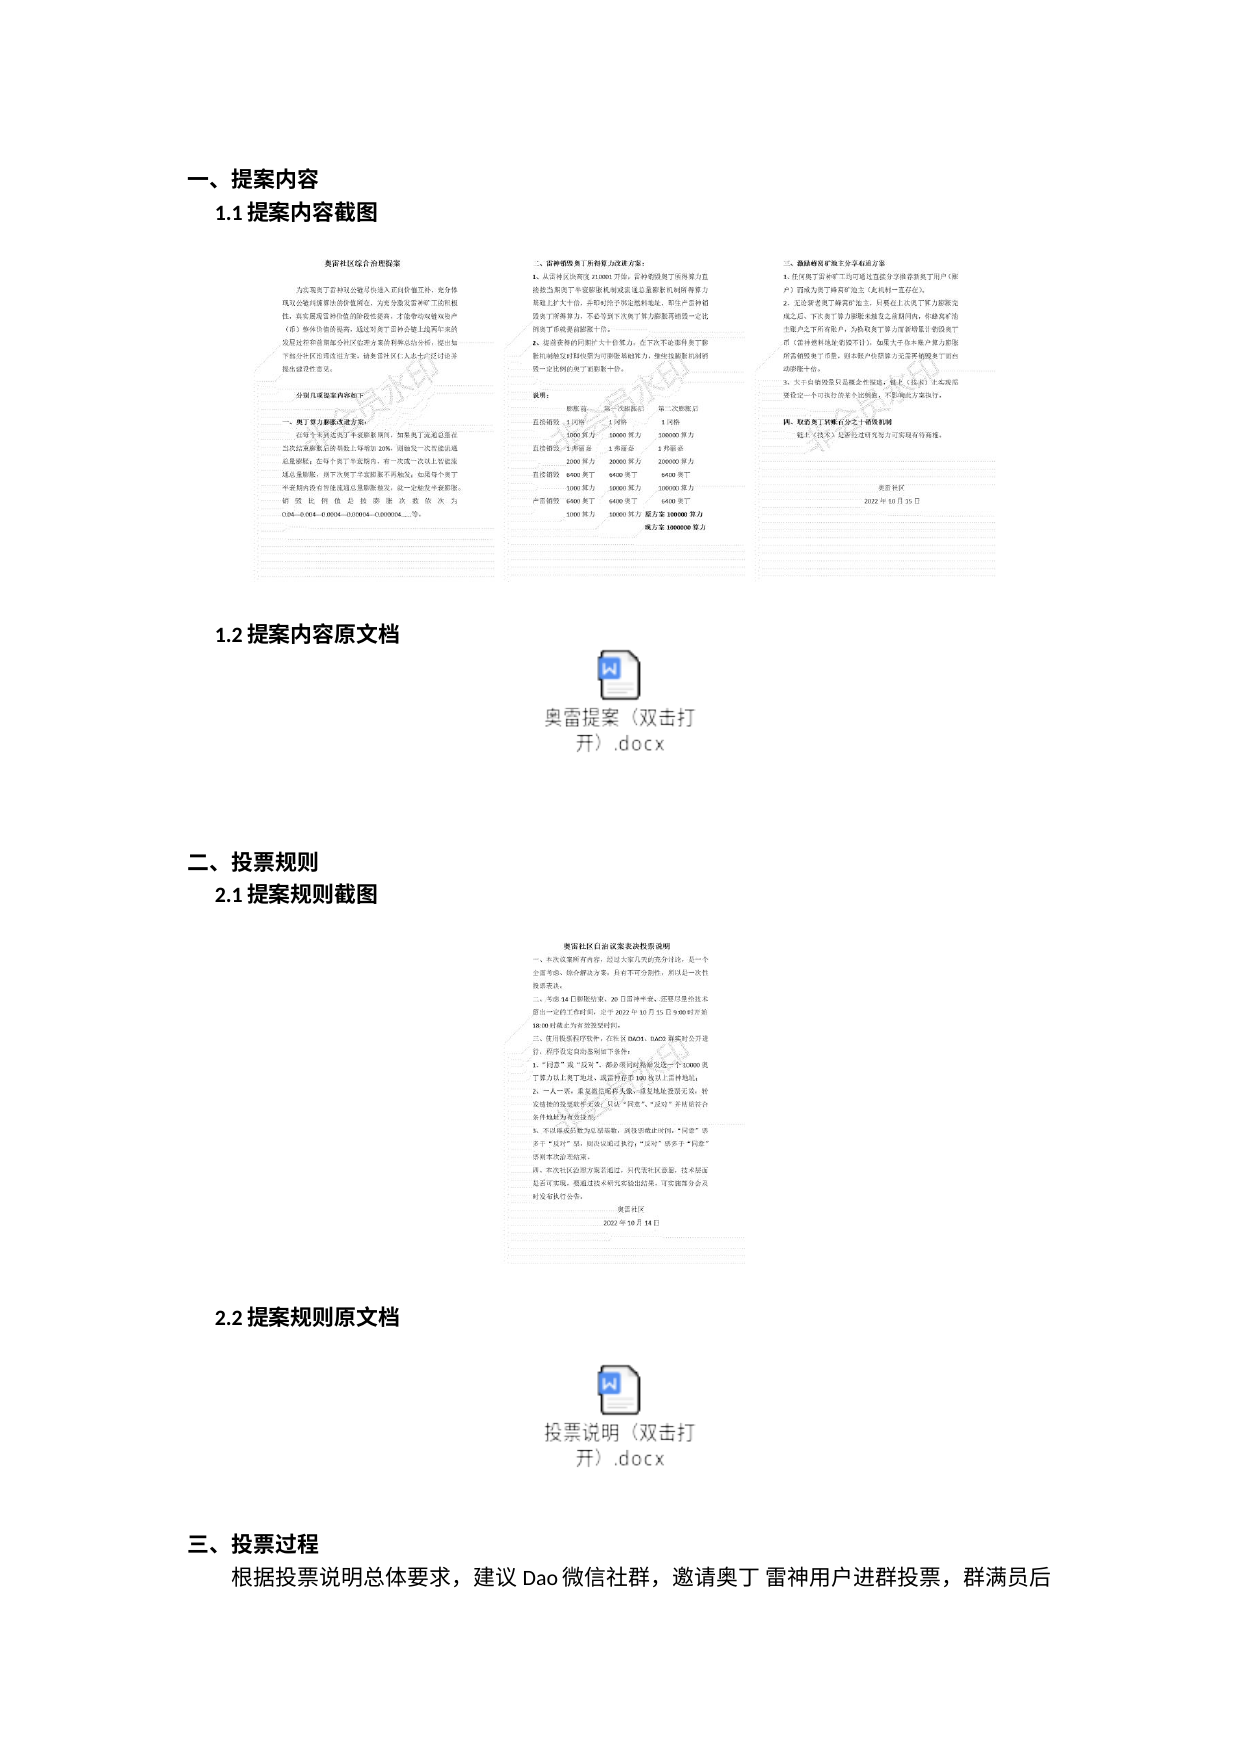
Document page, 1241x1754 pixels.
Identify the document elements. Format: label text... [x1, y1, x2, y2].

list 投票规则 [187, 844, 1053, 877]
list 1.1提案内容截图 [187, 194, 1053, 227]
list 1.2提案内容原文档 [187, 617, 1053, 649]
list 2.1提案规则截图 [187, 877, 1053, 909]
list 提案内容 [187, 162, 1053, 194]
picture [494, 909, 746, 1264]
picture [244, 227, 996, 582]
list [187, 1559, 1053, 1592]
list 2.2提案规则原文档 [187, 1299, 1053, 1332]
list 投票过程 [187, 1527, 1053, 1559]
